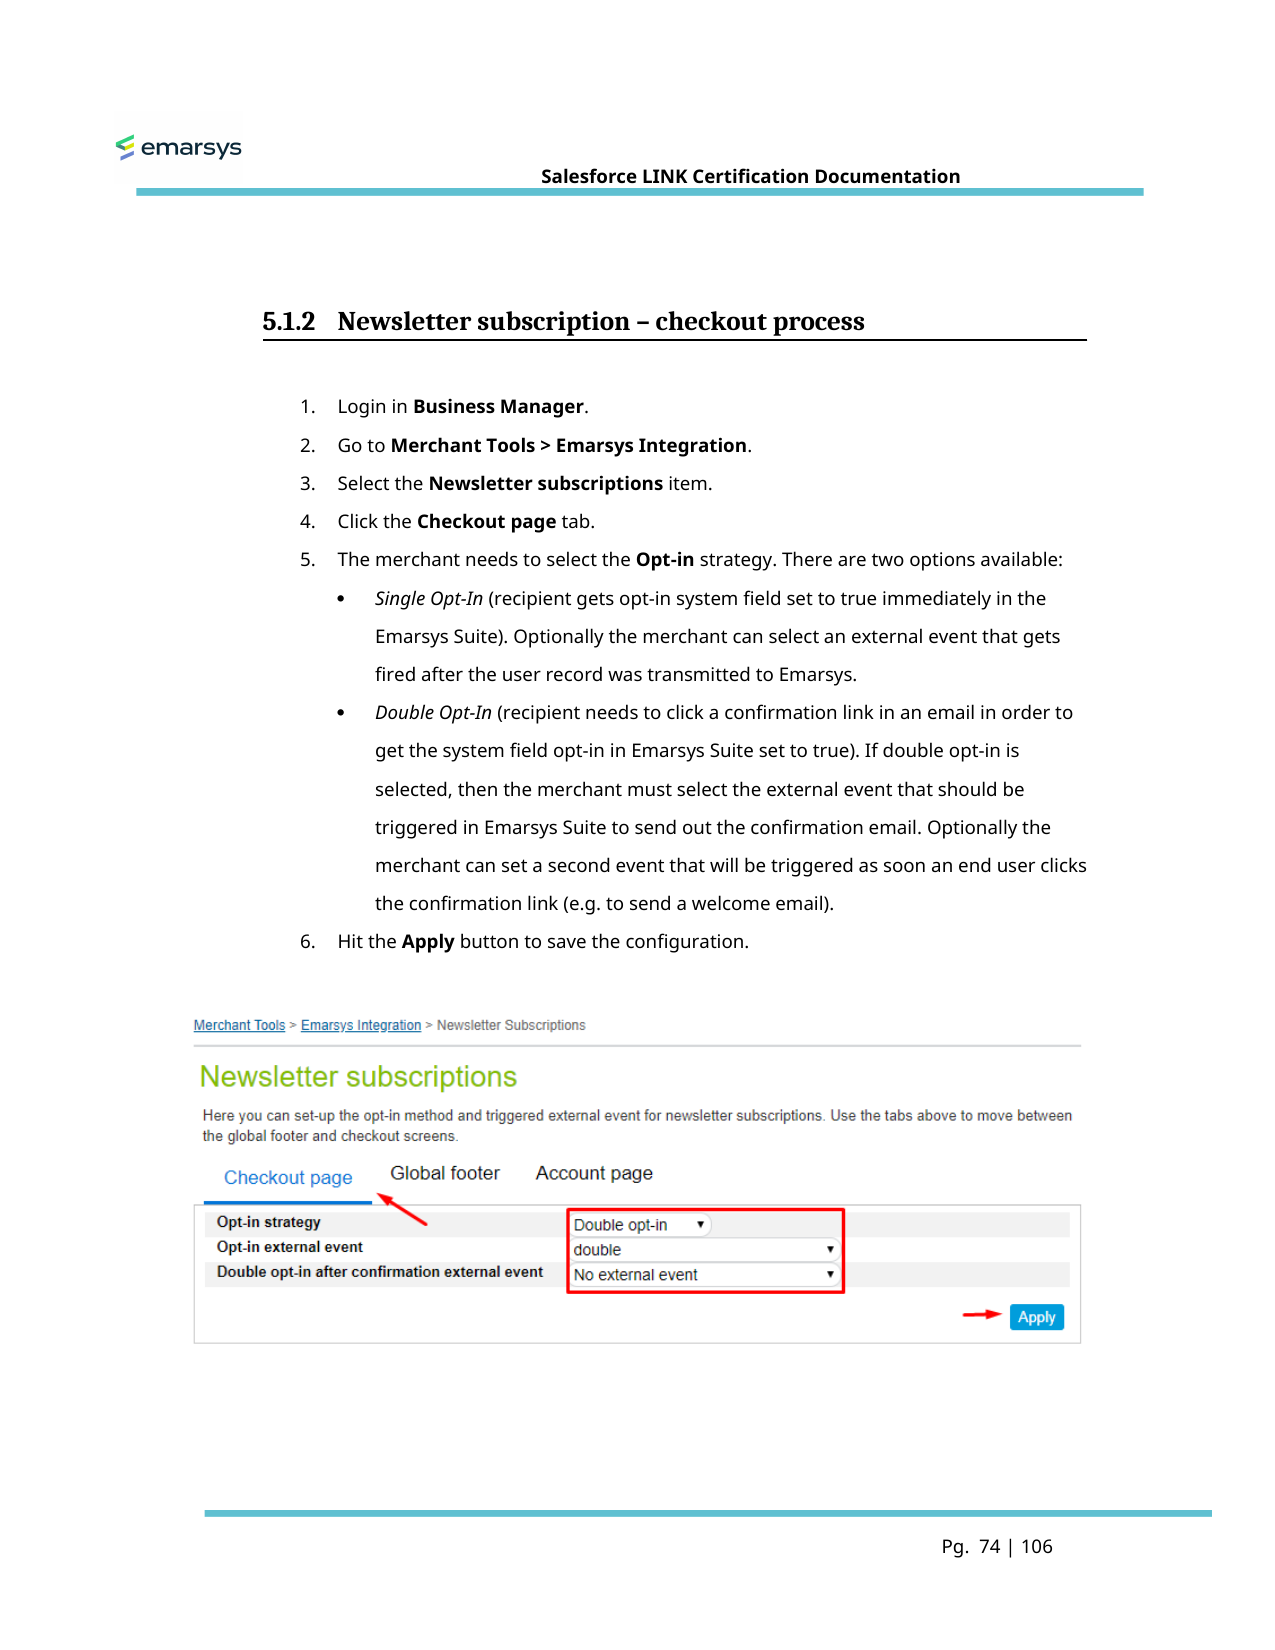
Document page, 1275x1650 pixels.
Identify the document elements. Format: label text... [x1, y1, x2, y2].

subtitle Newsletter subscription – checkout process [262, 306, 1087, 341]
picture [136, 188, 1144, 196]
list The merchant needs to select the Opt-in strategy. There are two options available: [300, 547, 1087, 572]
list Hit the Apply button to save the configuration. [300, 929, 1087, 954]
list Double Opt-In (recipient needs to click a confirmation link in an email in order to get the system field opt-in in Emarsys Suite set to true). If double opt-in is selected, then the merchant must select the external event that should be triggered in Emarsys Suite to send out the confirmation email. Optionally the merchant can set a second event that will be triggered as soon an end user clicks the confirmation link (e.g. to send a welcome email). [337, 699, 1087, 916]
picture [204, 1510, 1212, 1517]
list Go to Merchant Tools > Emarsys Integration. [300, 432, 1087, 457]
list Single Opt-In (recipient gets opt-in system field set to true immediately in the Emarsys Suite). Optionally the merchant can select an external event that gets fired after the user record was transmitted to Emarsys. [337, 585, 1087, 687]
picture [113, 111, 244, 184]
list Select the Newsletter subscriptions item. [300, 470, 1087, 496]
list Login in Business Manager. [300, 394, 1087, 419]
picture [187, 1004, 1088, 1354]
list Click the Checkout page tab. [300, 508, 1087, 534]
